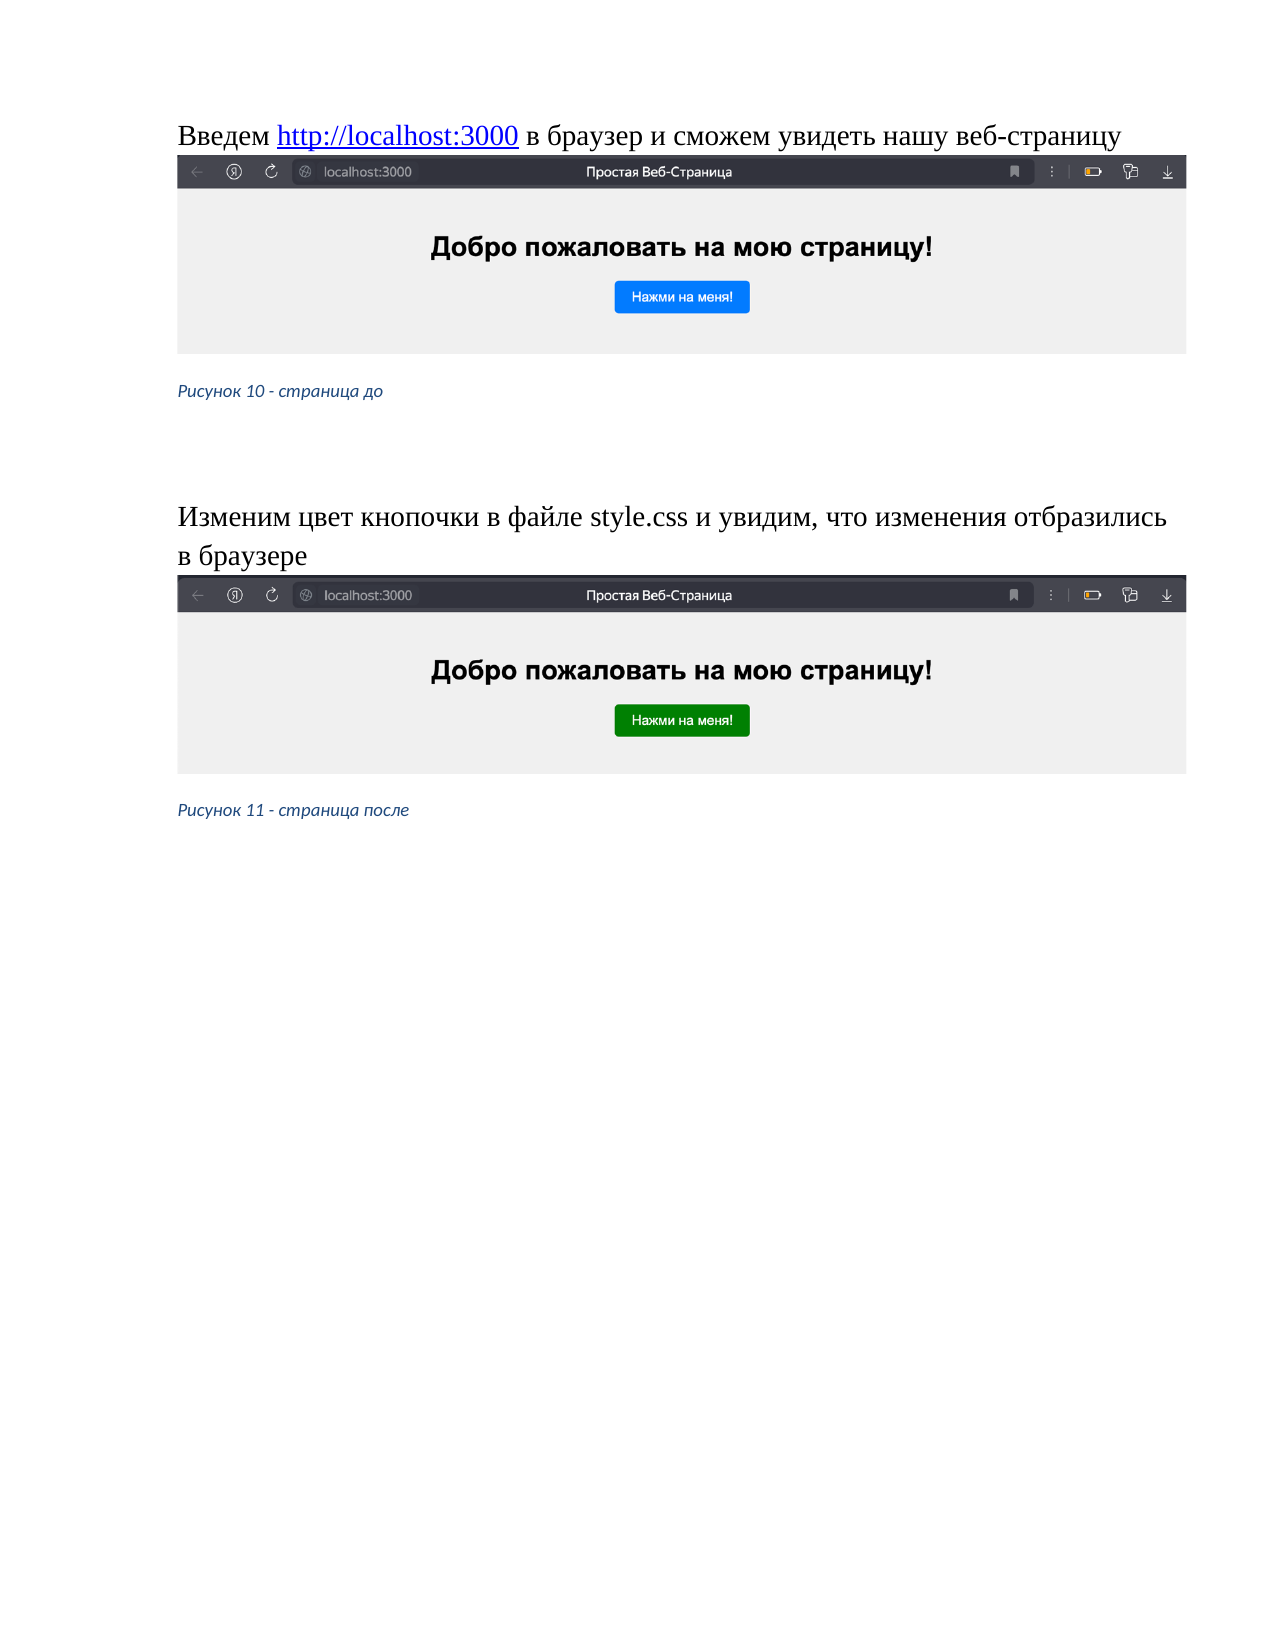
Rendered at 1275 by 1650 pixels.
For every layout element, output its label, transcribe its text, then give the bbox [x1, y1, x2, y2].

picture [177, 575, 1187, 774]
text Рисунок 11 - страница после [177, 798, 1186, 821]
text Введем http://localhost:3000 в браузер и сможем увидеть нашу веб-страницу [177, 118, 1186, 155]
picture [177, 155, 1187, 354]
text Изменим цвет кнопочки в файле style.css и увидим, что изменения отбразились в браузере [177, 422, 1186, 575]
text Рисунок 10 - страница до [177, 379, 1186, 402]
